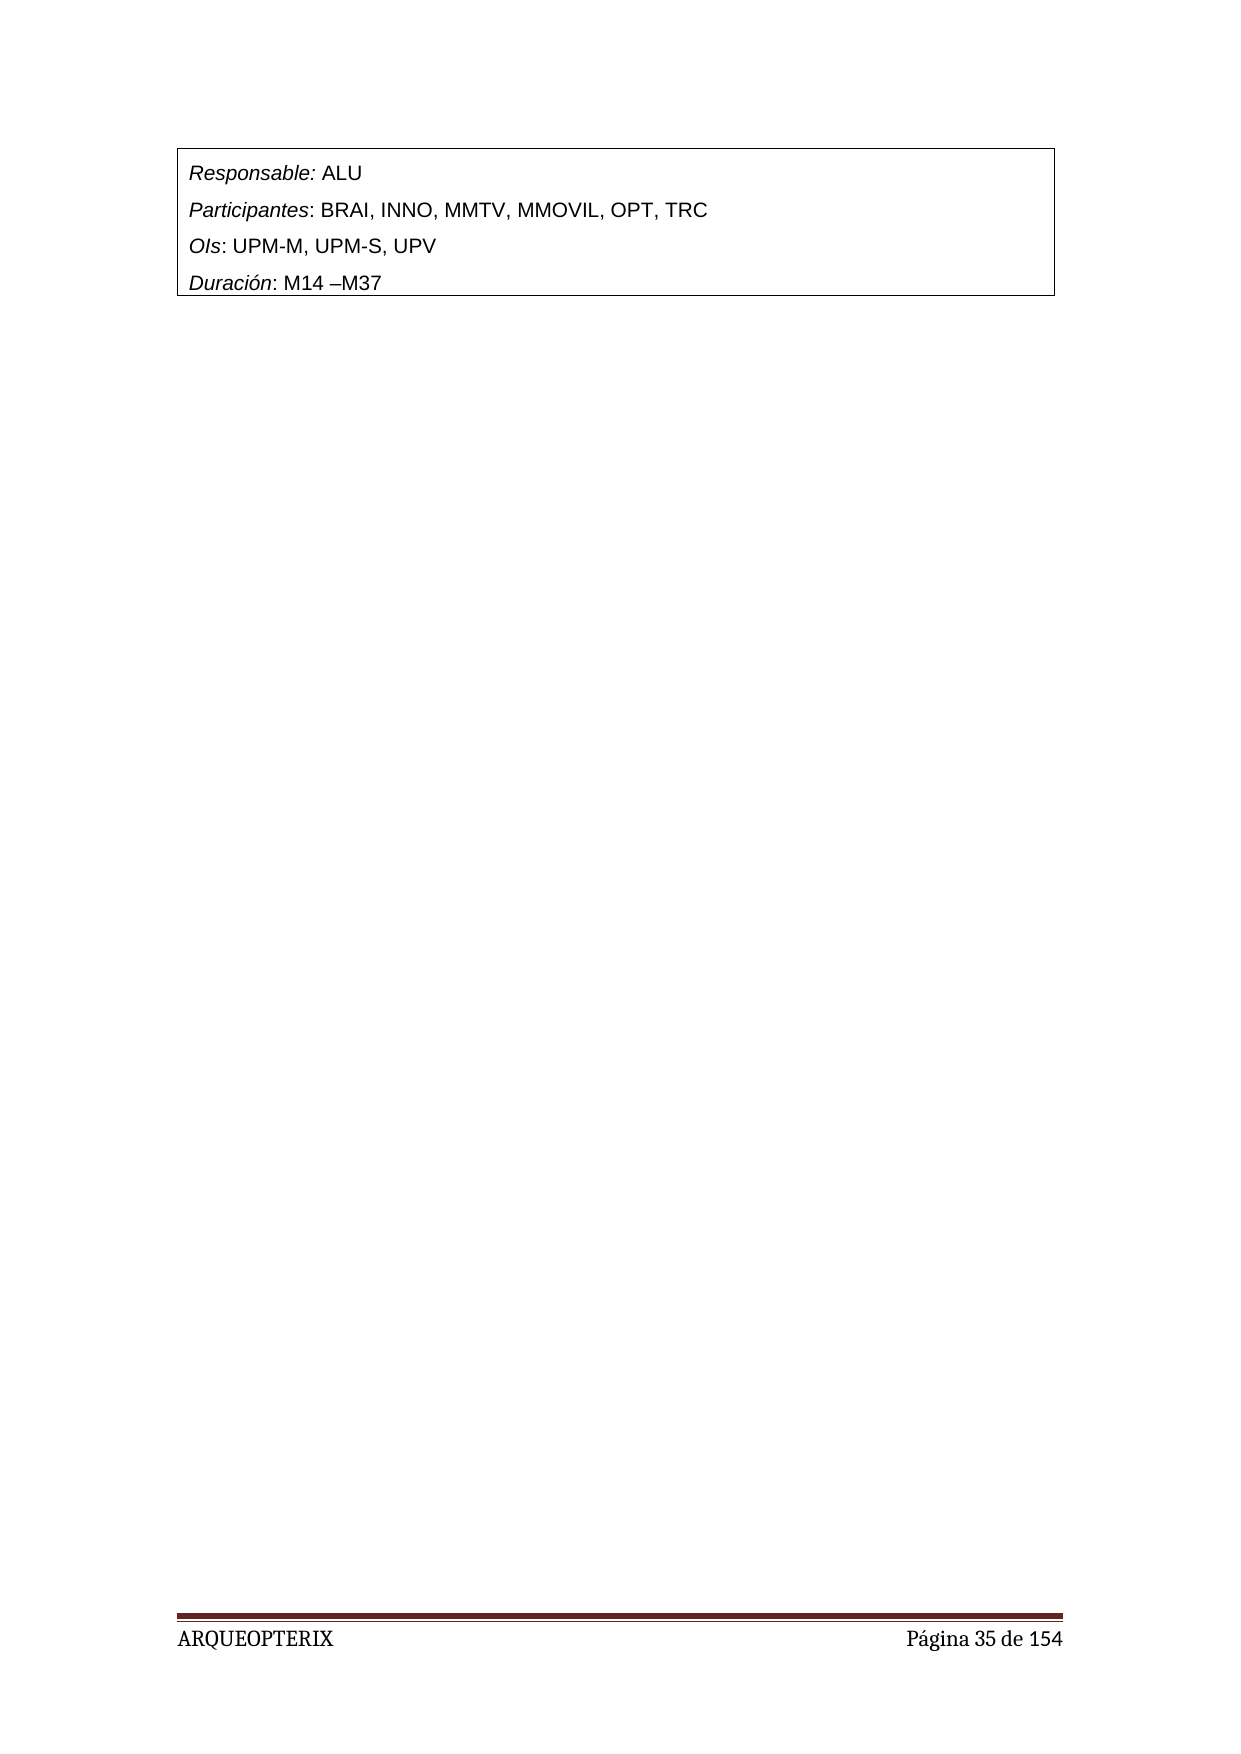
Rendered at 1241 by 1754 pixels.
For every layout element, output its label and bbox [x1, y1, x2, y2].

table_cell [178, 149, 1054, 294]
